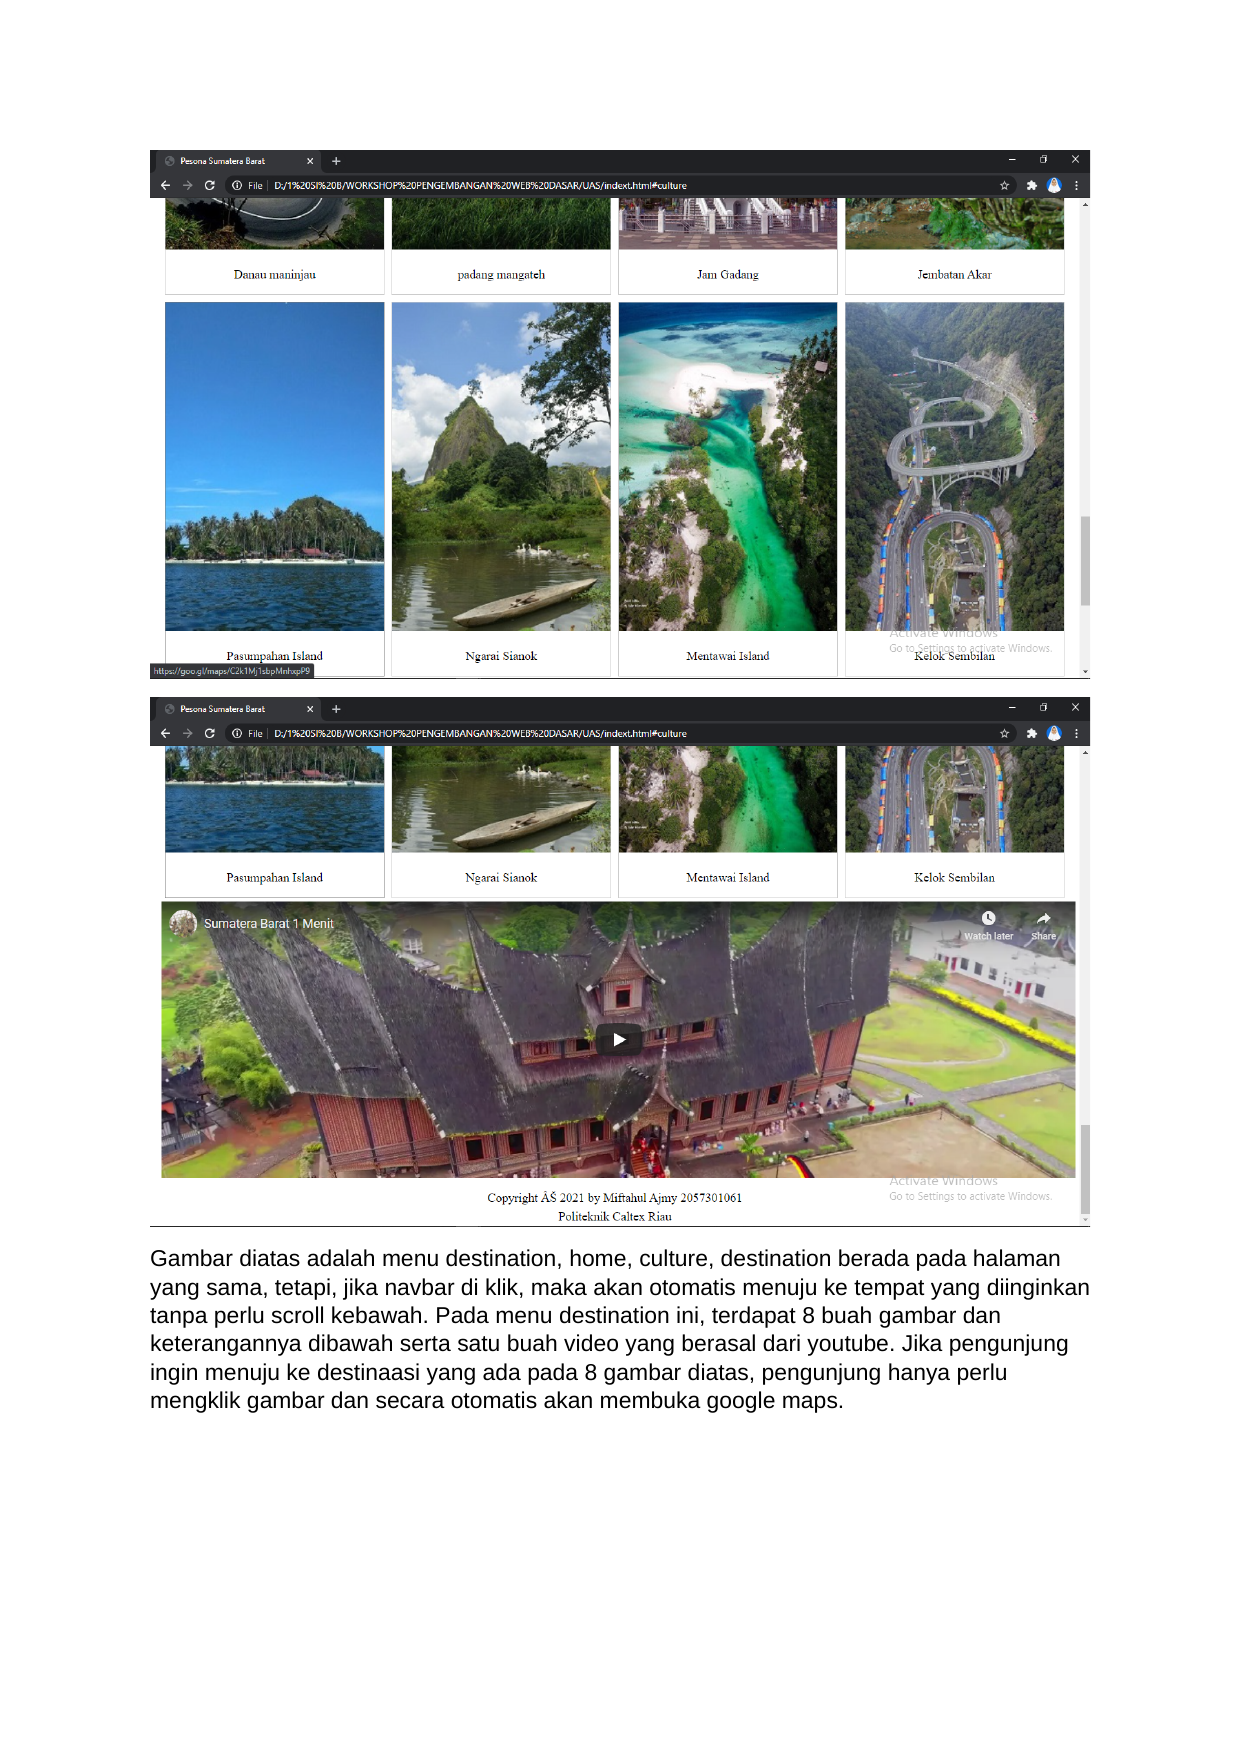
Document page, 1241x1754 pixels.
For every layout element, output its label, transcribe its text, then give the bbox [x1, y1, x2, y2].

text Gambar diatas adalah menu destination, home, culture, destination berada pada halaman yang sama, tetapi, jika navbar di klik, maka akan otomatis menuju ke tempat yang diinginkan tanpa perlu scroll kebawah. Pada menu destination ini, terdapat 8 buah gambar dan keterangannya dibawah serta satu buah video yang berasal dari youtube. Jika pengunjung ingin menuju ke destinaasi yang ada pada 8 gambar diatas, pengunjung hanya perlu mengklik gambar dan secara otomatis akan membuka google maps. [150, 1245, 1090, 1413]
picture [150, 697, 1091, 1227]
picture [150, 150, 1091, 679]
